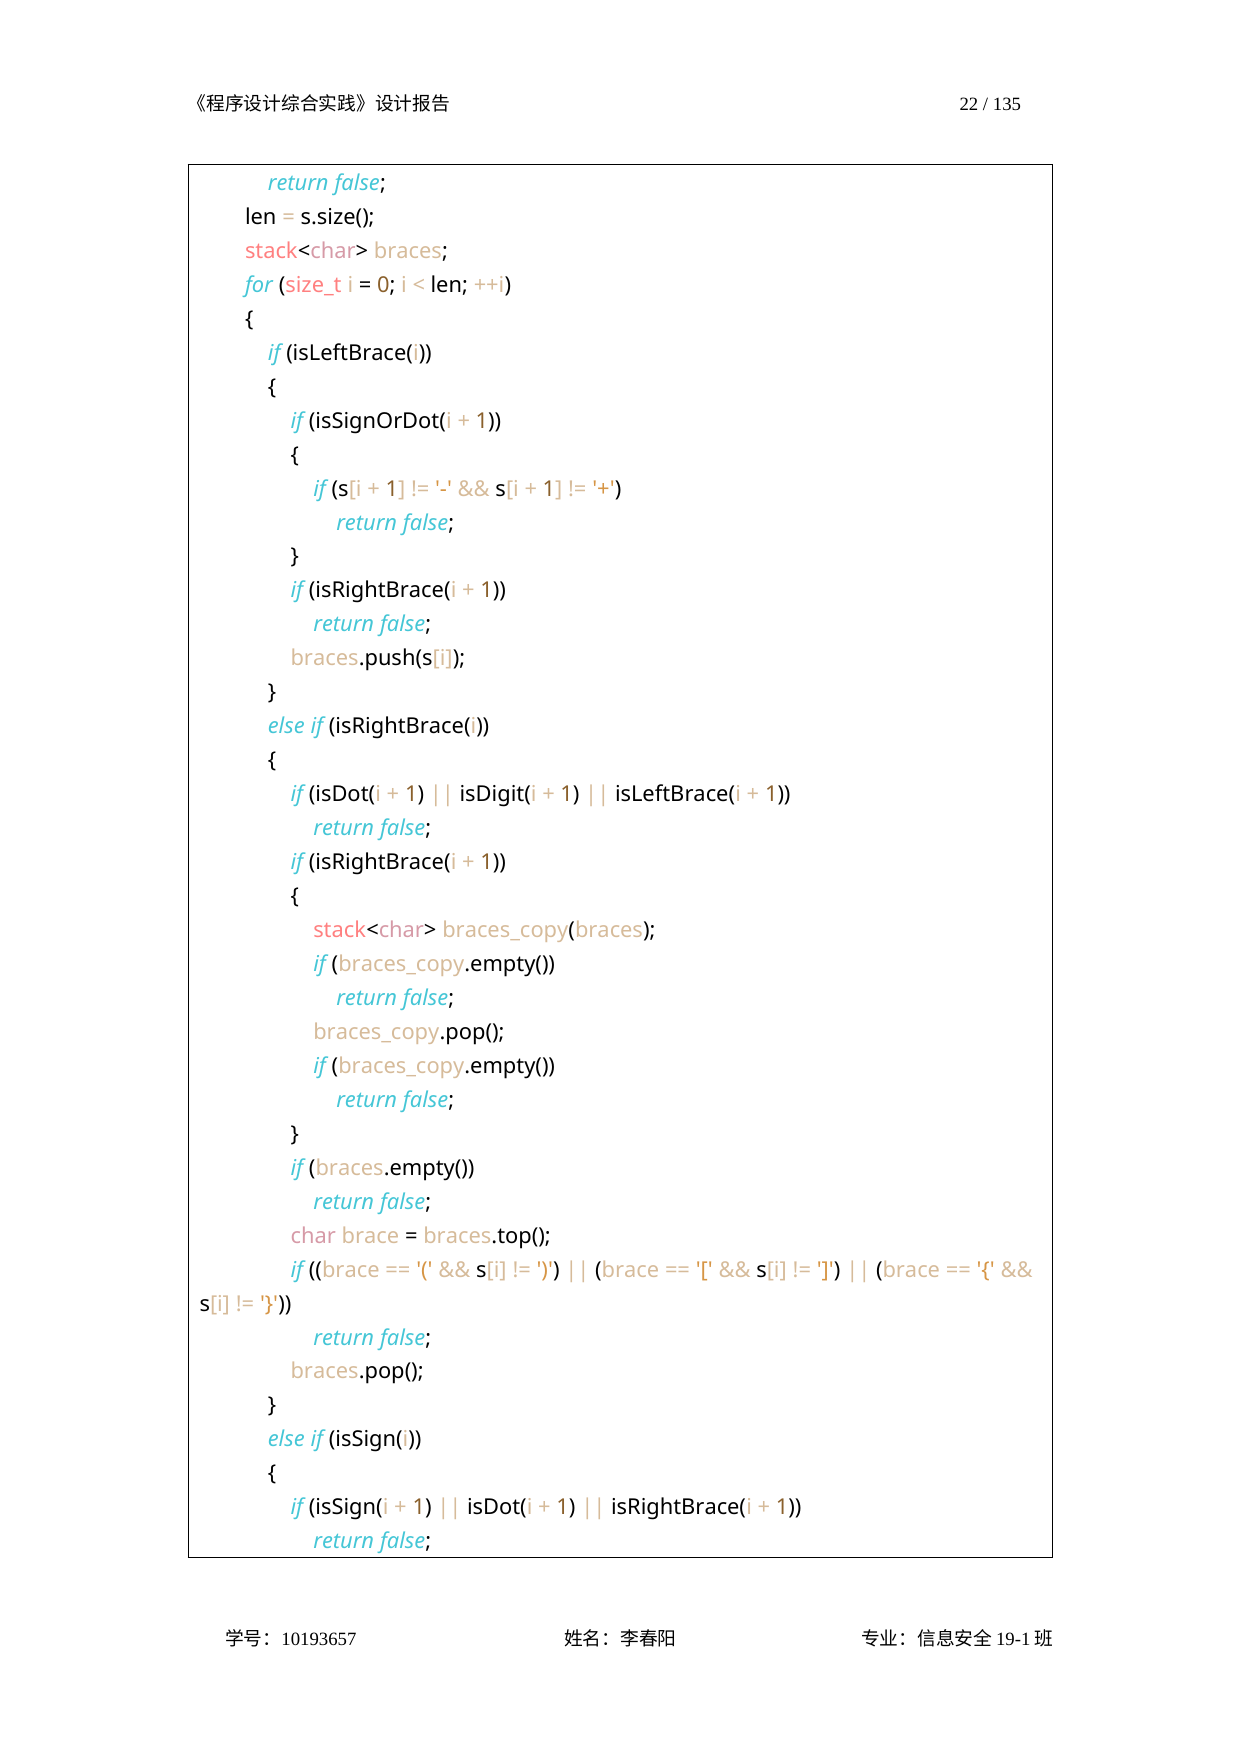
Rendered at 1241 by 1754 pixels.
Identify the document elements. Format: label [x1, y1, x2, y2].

table_header [189, 165, 1052, 1557]
